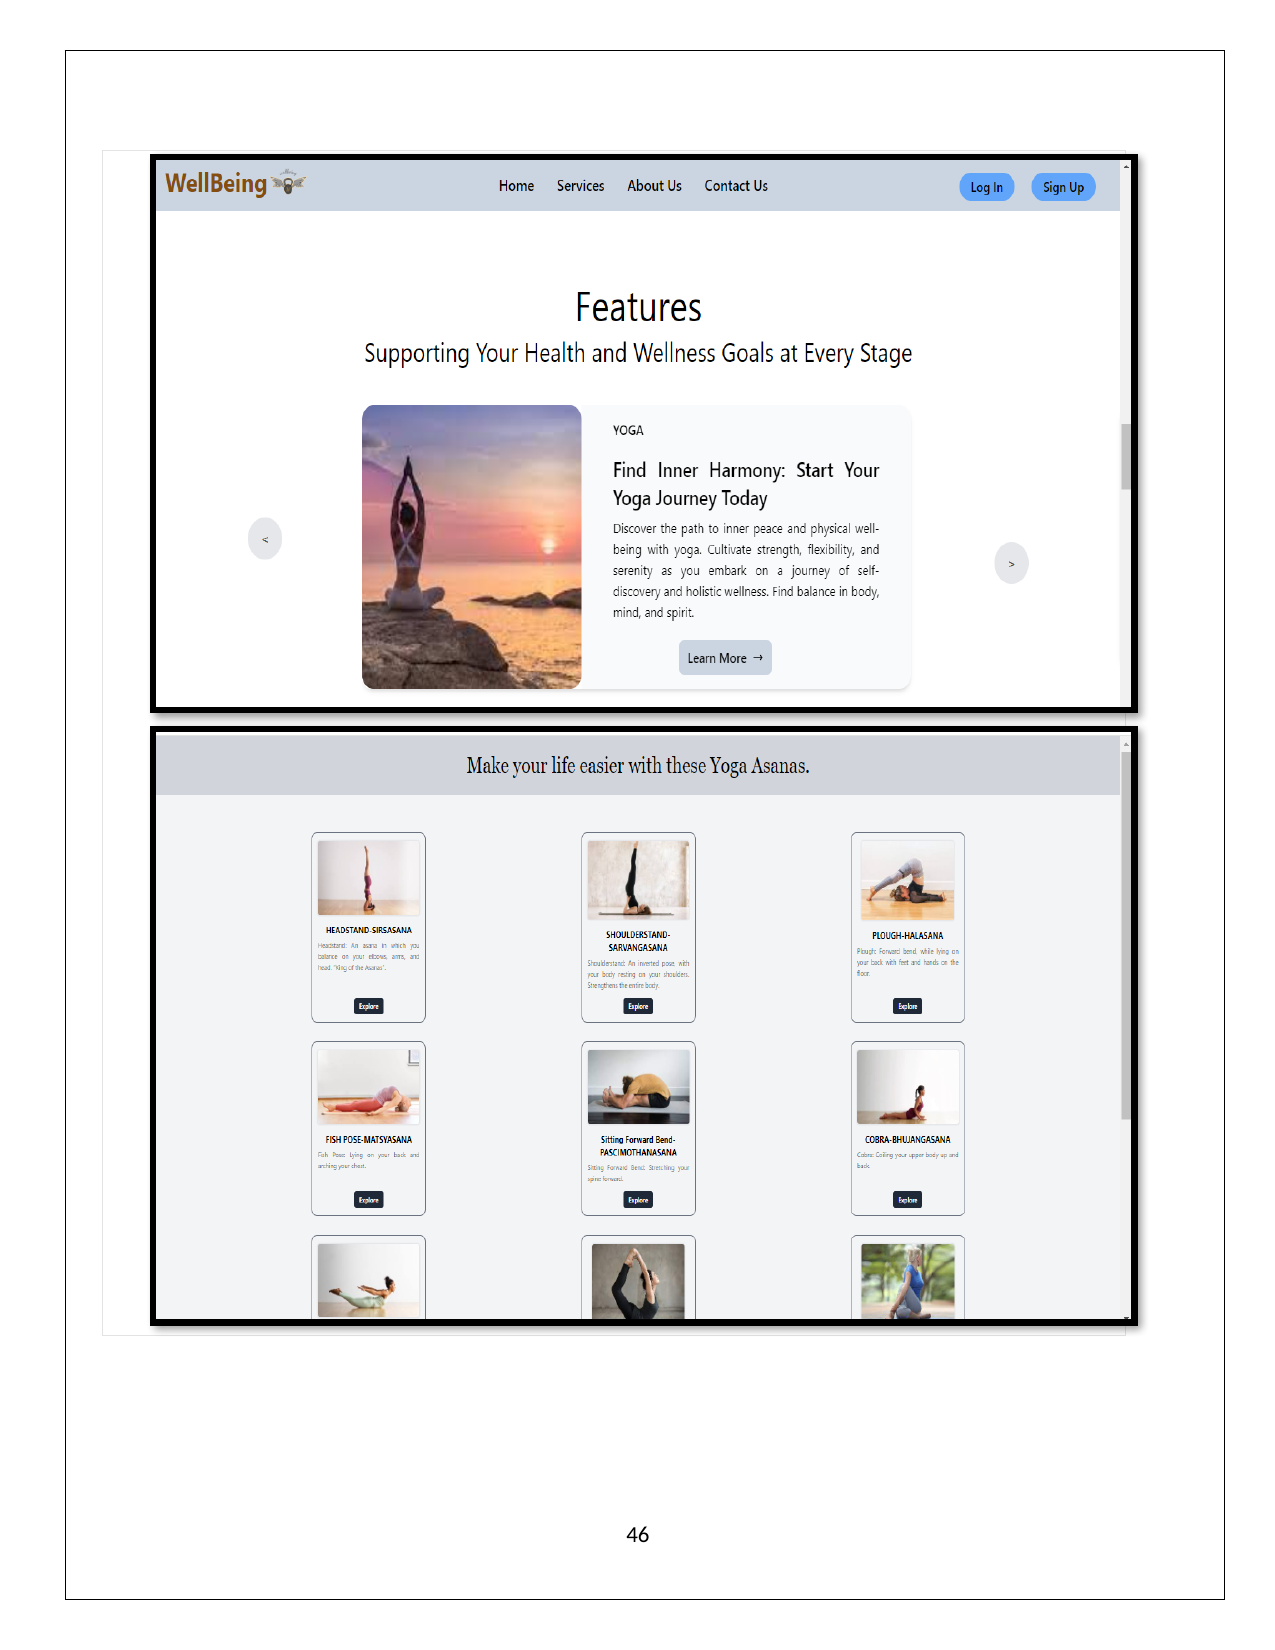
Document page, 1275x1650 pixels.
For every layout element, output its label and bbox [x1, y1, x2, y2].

picture [156, 732, 1131, 1319]
picture [156, 160, 1131, 707]
list [103, 151, 1125, 1335]
